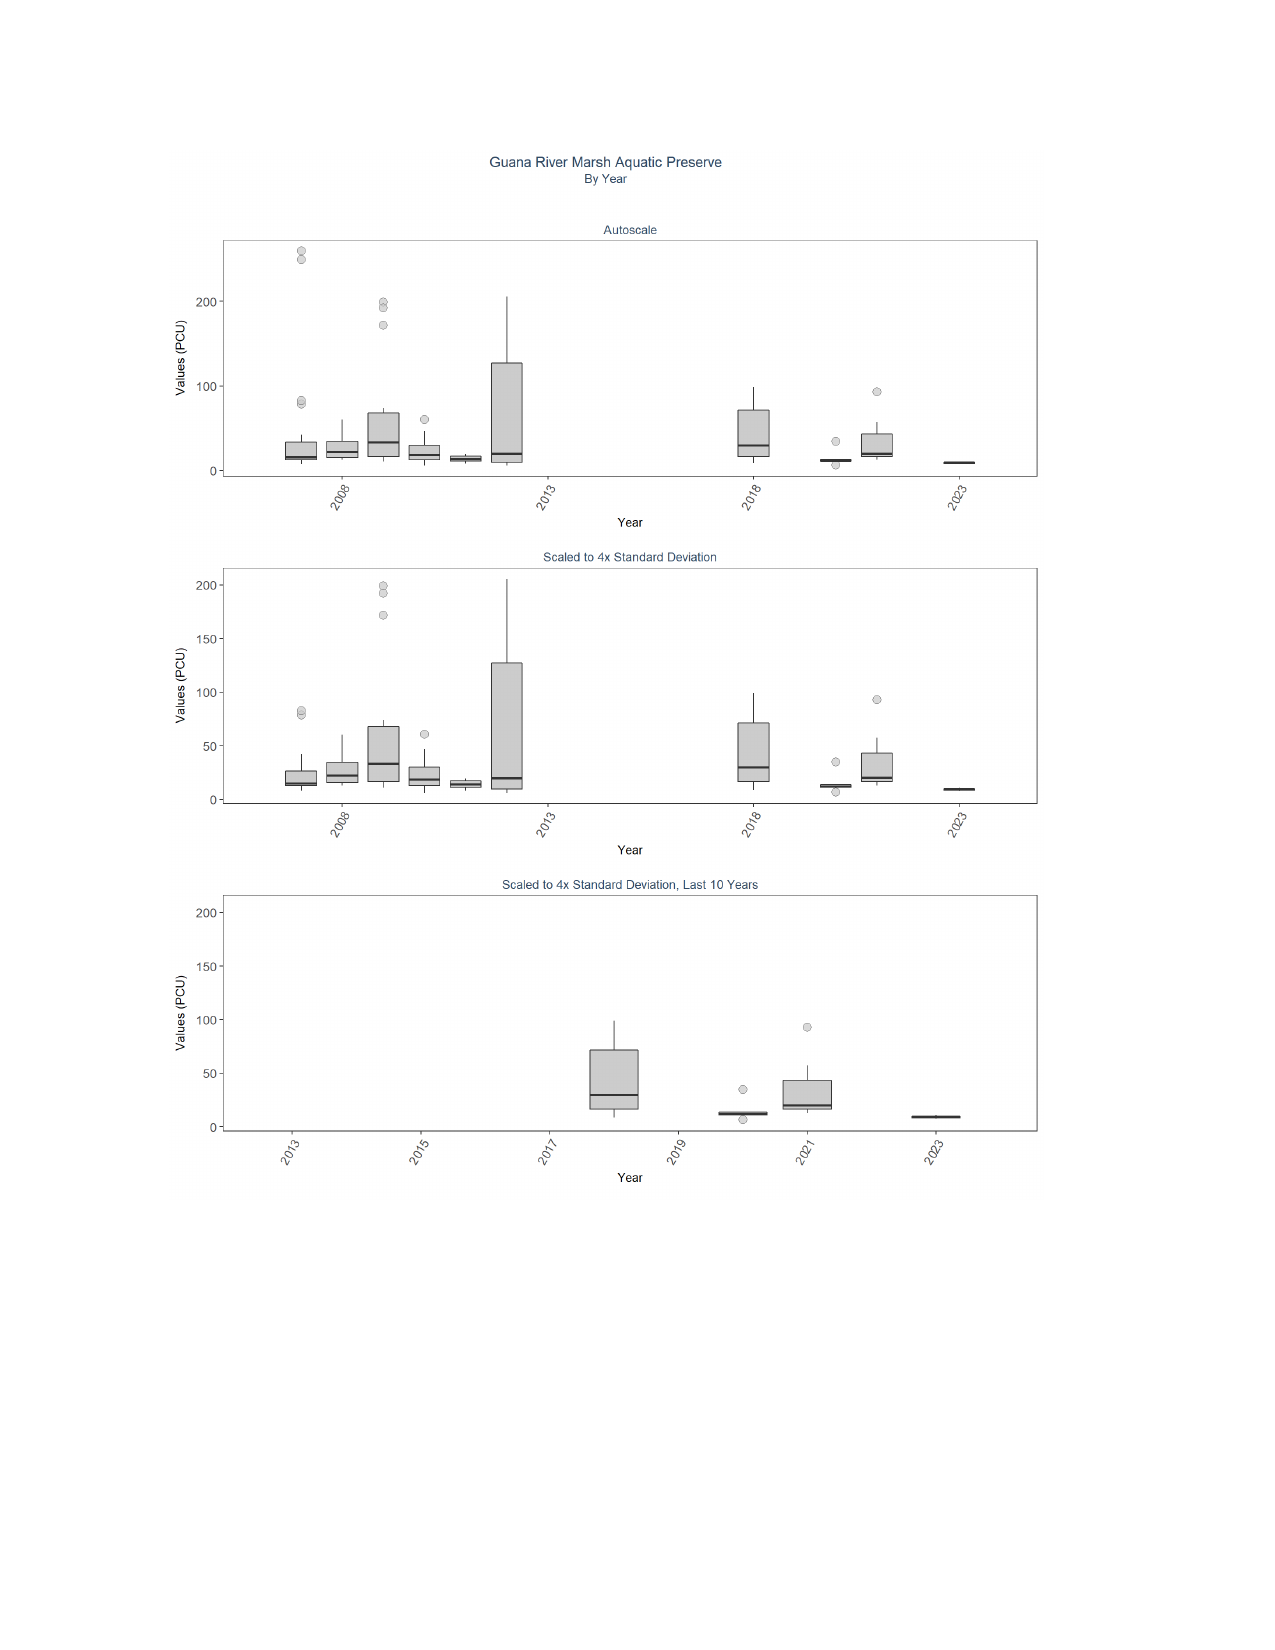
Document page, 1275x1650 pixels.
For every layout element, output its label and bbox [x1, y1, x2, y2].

picture [168, 150, 1044, 1200]
